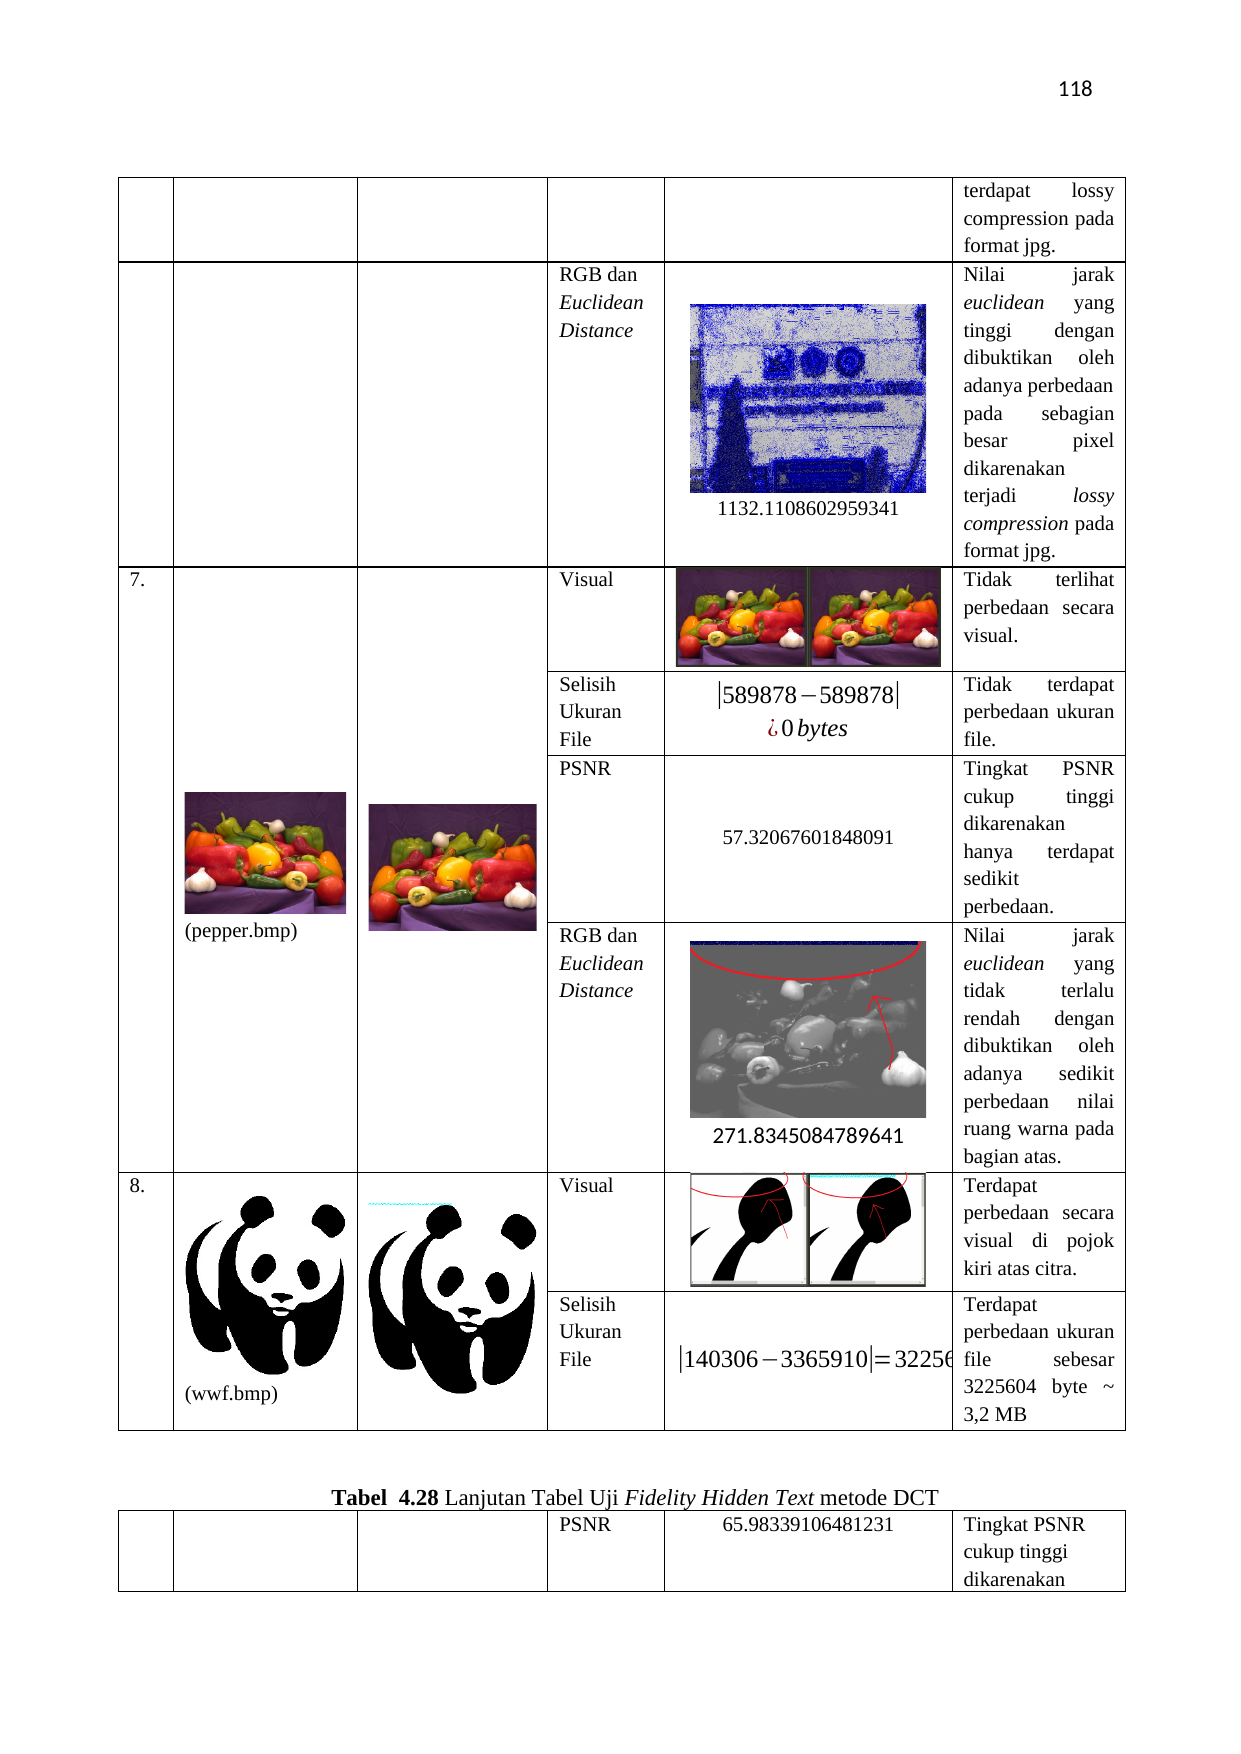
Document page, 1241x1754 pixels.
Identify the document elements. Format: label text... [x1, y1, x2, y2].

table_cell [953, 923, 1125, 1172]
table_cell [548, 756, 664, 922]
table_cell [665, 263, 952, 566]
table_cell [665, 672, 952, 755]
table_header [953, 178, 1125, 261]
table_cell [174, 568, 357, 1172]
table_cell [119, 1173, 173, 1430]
picture [185, 1194, 345, 1377]
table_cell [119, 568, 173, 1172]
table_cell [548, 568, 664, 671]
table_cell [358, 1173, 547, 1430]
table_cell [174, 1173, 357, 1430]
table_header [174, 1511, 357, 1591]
picture [184, 792, 347, 914]
picture [368, 1203, 537, 1396]
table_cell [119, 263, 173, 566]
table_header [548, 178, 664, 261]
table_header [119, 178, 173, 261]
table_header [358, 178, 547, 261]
picture [690, 941, 927, 1118]
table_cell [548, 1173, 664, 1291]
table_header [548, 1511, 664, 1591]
picture [675, 567, 941, 667]
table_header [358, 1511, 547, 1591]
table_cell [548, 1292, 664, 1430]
picture [690, 304, 927, 493]
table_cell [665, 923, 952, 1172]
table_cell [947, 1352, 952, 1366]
picture [690, 1172, 927, 1287]
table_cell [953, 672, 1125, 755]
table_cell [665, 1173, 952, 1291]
picture [368, 804, 537, 931]
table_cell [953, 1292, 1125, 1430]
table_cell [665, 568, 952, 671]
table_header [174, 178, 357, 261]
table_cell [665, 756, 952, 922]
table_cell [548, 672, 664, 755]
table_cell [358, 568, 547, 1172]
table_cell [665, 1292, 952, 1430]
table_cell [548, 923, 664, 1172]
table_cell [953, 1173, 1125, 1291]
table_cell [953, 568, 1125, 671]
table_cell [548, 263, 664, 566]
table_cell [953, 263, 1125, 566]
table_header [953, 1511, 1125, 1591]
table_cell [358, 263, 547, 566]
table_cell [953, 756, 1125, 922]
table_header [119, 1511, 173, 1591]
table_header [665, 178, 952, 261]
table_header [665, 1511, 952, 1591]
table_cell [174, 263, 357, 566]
